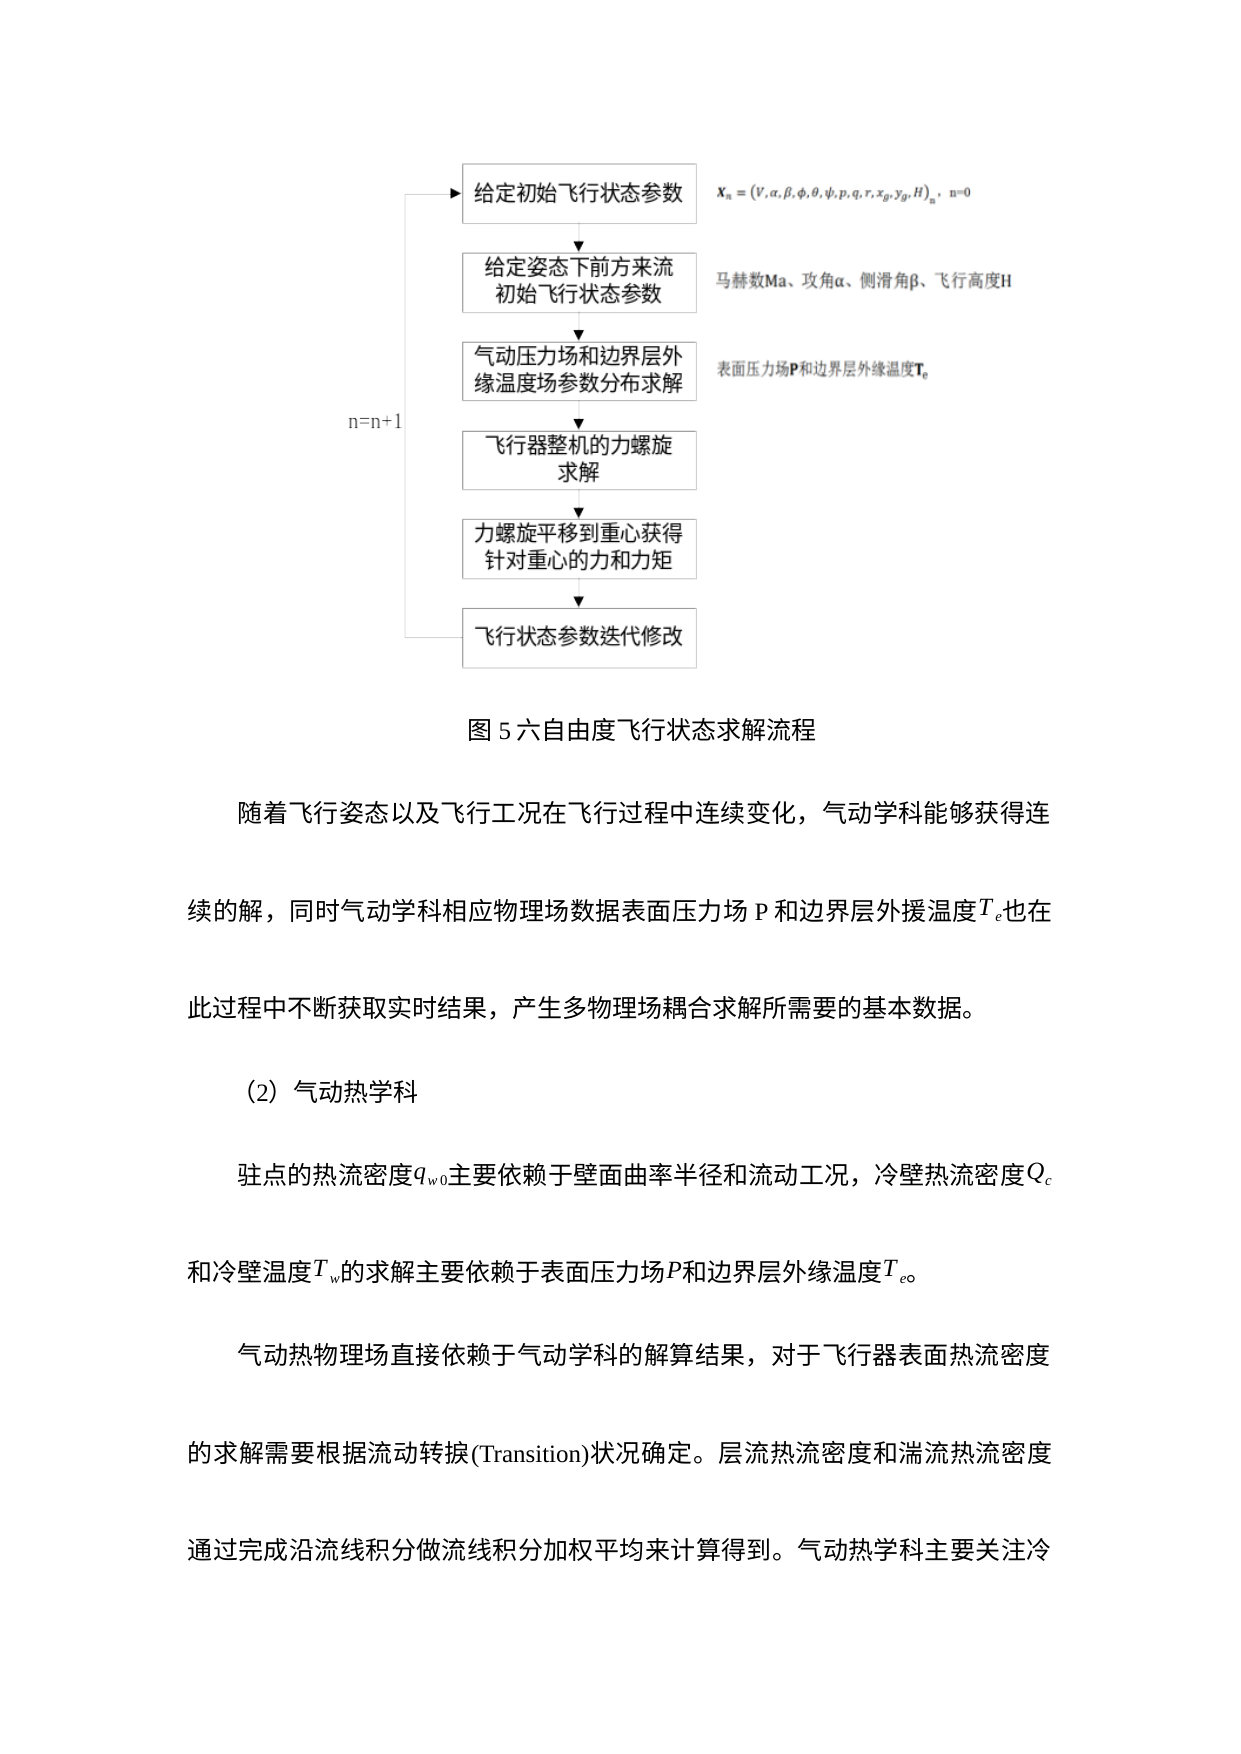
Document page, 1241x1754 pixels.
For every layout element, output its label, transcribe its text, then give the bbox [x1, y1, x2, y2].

text 驻点的热流密度主要依赖于壁面曲率半径和流动工况，冷壁热流密度和冷壁温度的求解主要依赖于表面压力场和边界层外缘温度。 [187, 1141, 1053, 1303]
text 随着飞行姿态以及飞行工况在飞行过程中连续变化，气动学科能够获得连续的解，同时气动学科相应物理场数据表面压力场P和边界层外援温度也在此过程中不断获取实时结果，产生多物理场耦合求解所需要的基本数据。 [187, 779, 1053, 1039]
text （2）气动热学科 [187, 1058, 1053, 1123]
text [187, 1321, 1053, 1581]
